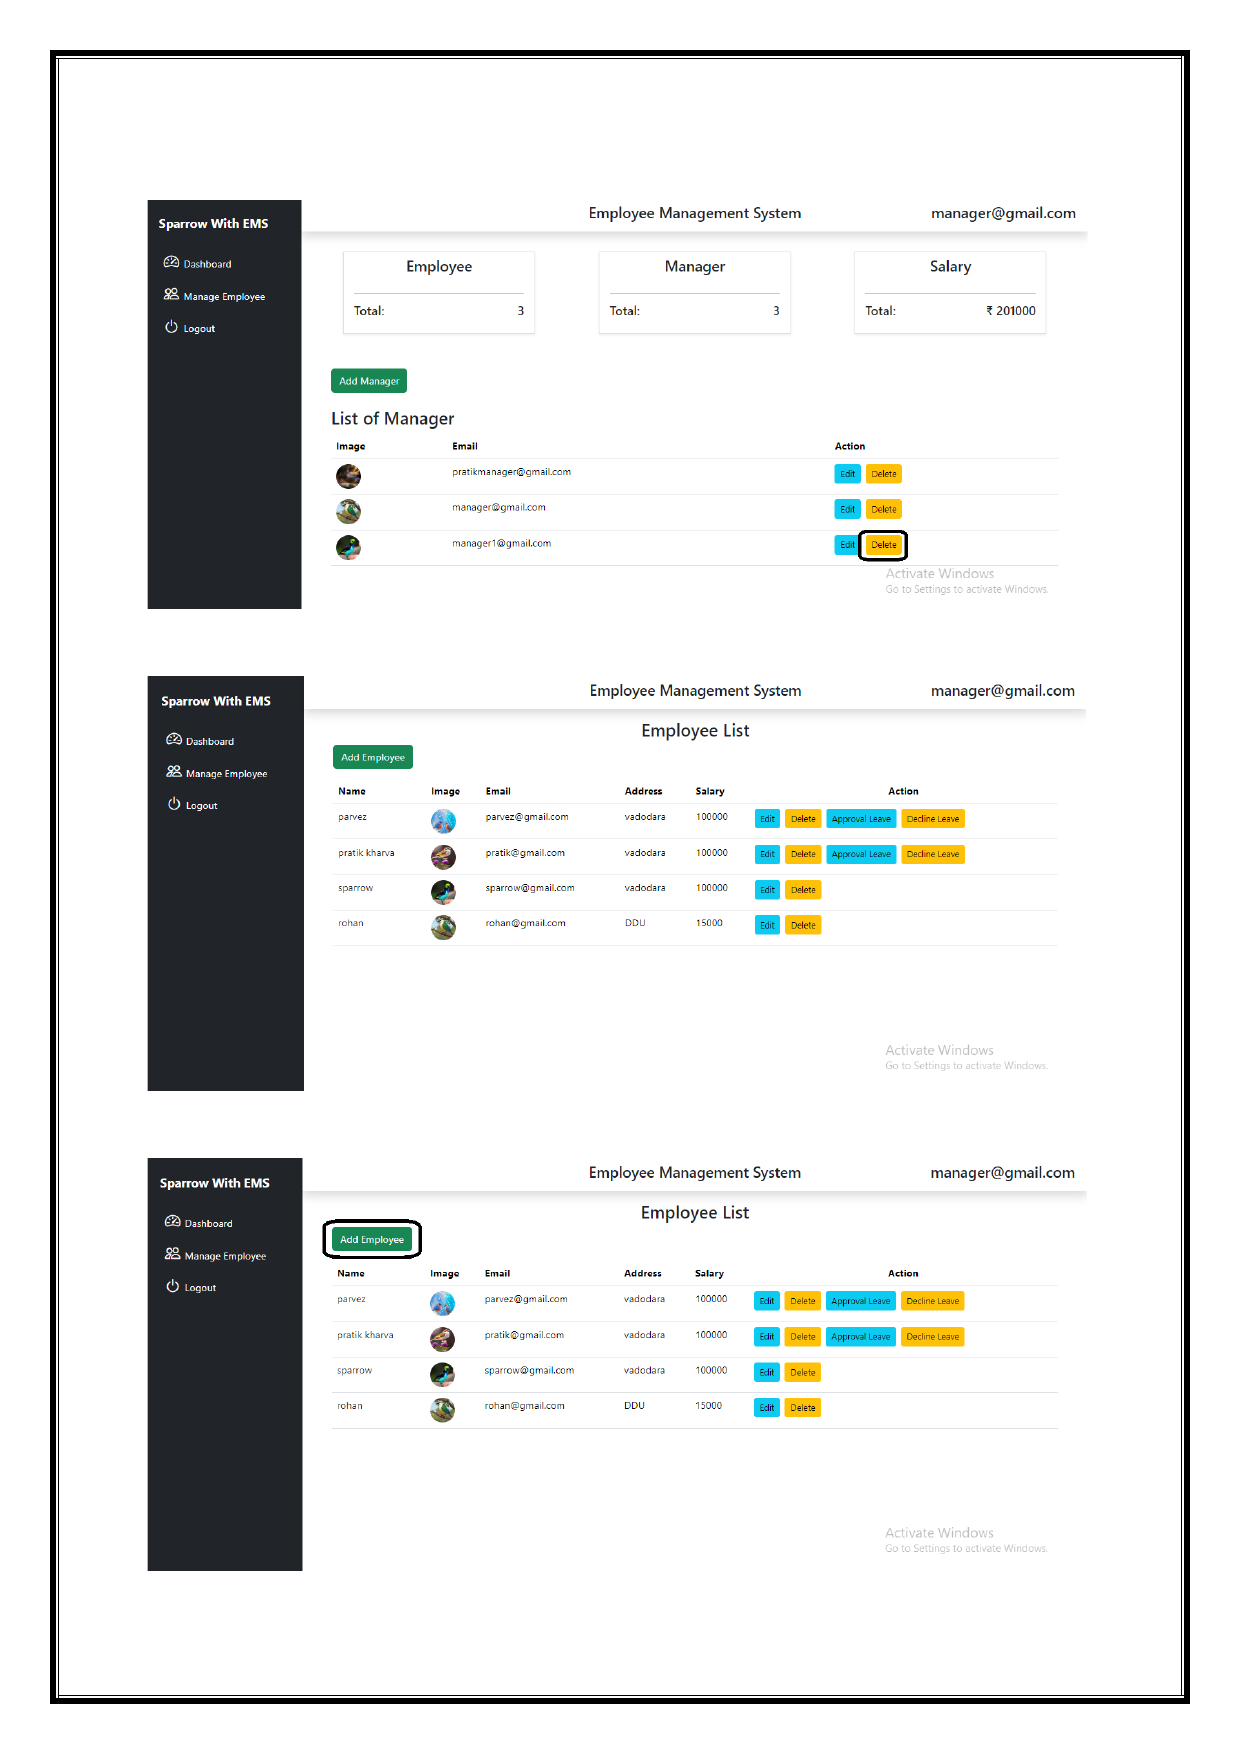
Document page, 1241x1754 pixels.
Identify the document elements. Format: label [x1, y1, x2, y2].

picture [147, 676, 1087, 1091]
picture [147, 200, 1088, 609]
picture [147, 1158, 1087, 1571]
